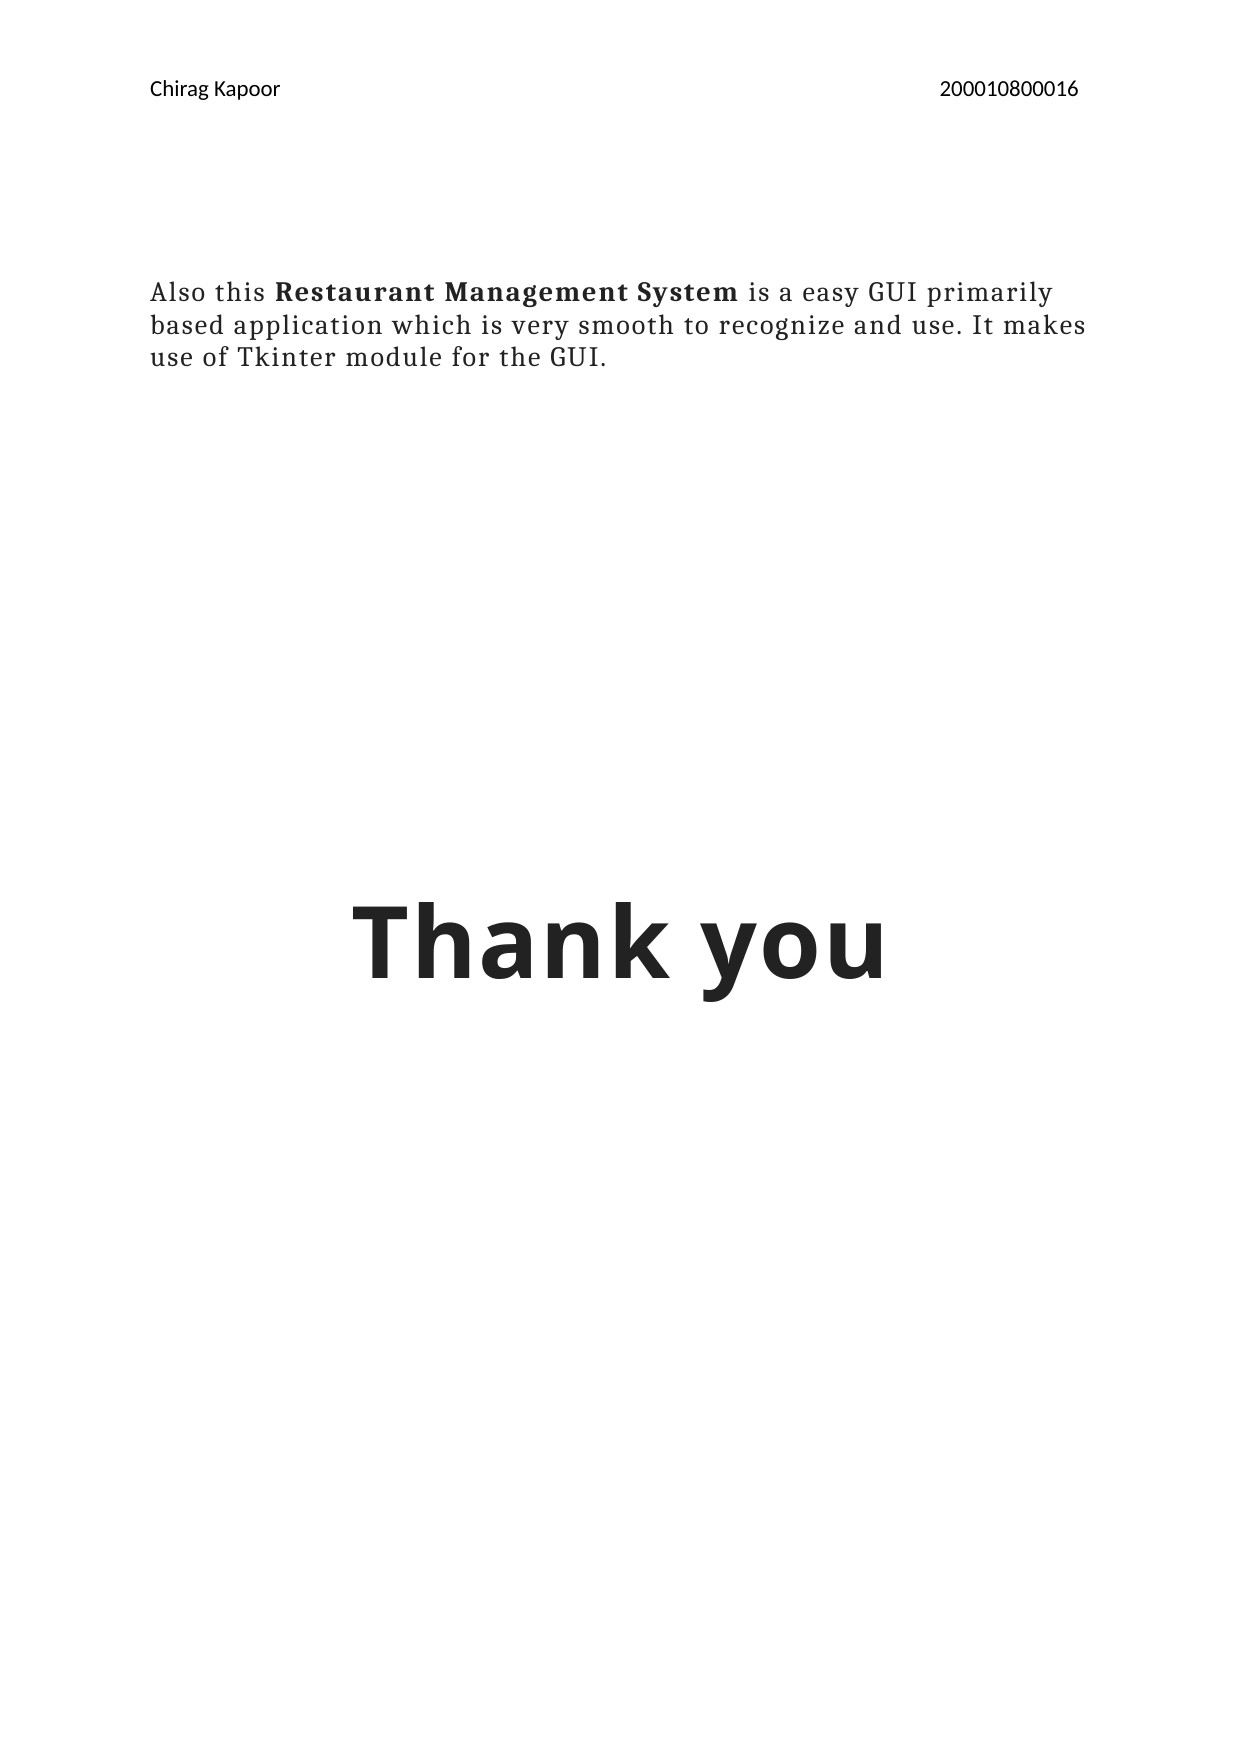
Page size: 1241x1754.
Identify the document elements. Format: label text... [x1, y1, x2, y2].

text Thank you [150, 872, 1090, 1008]
text Also this Restaurant Management System is a easy GUI primarily based application which is very smooth to recognize and use. It makes use of Tkinter module for the GUI. [150, 276, 1090, 373]
